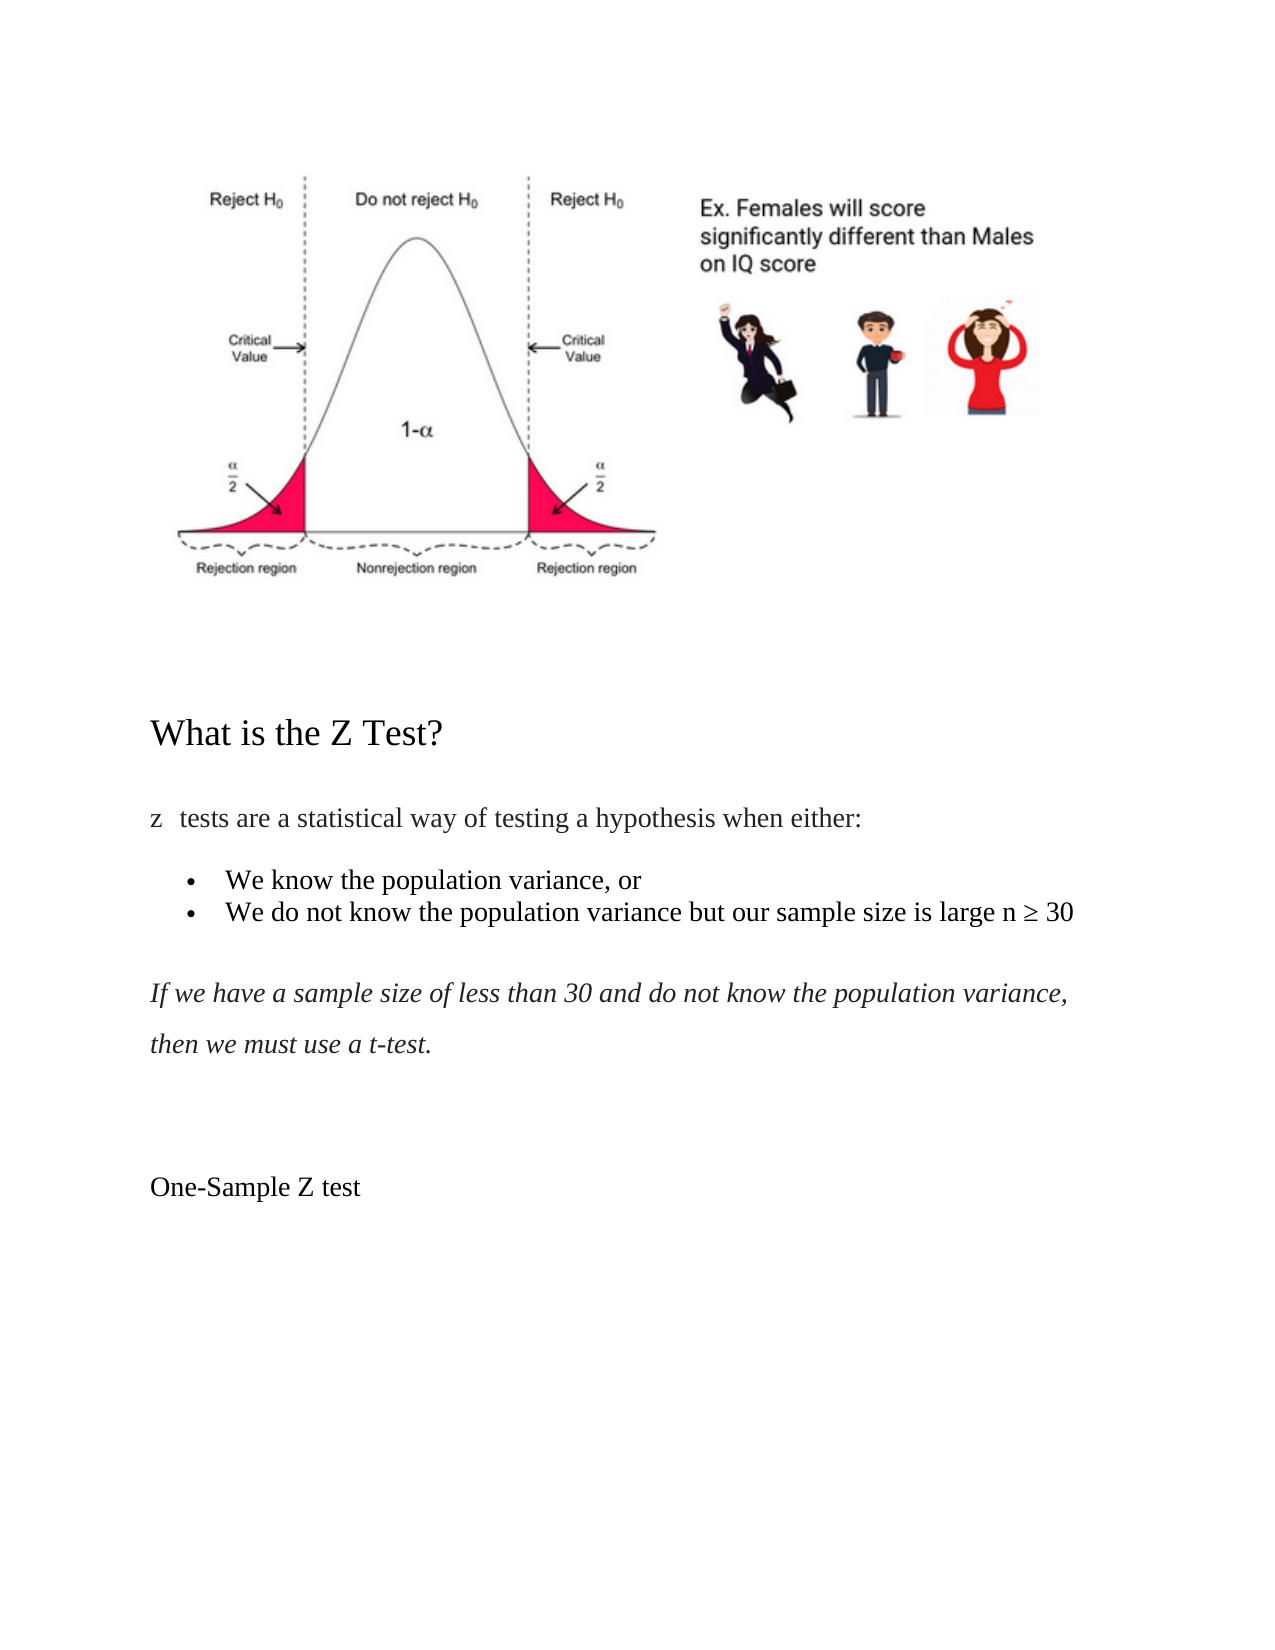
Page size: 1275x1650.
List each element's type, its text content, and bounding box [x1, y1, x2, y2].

text One-Sample Z test [150, 1170, 1125, 1202]
text What is the Z Test? [150, 710, 1125, 753]
text z tests are a statistical way of testing a hypothesis when either: [150, 782, 1125, 834]
picture [150, 150, 1082, 600]
list We know the population variance, or [187, 863, 1125, 895]
list We do not know the population variance but our sample size is large n ≥ 30 [187, 895, 1125, 928]
text If we have a sample size of less than 30 and do not know the population variance, then we must use a t-test. [150, 957, 1125, 1060]
